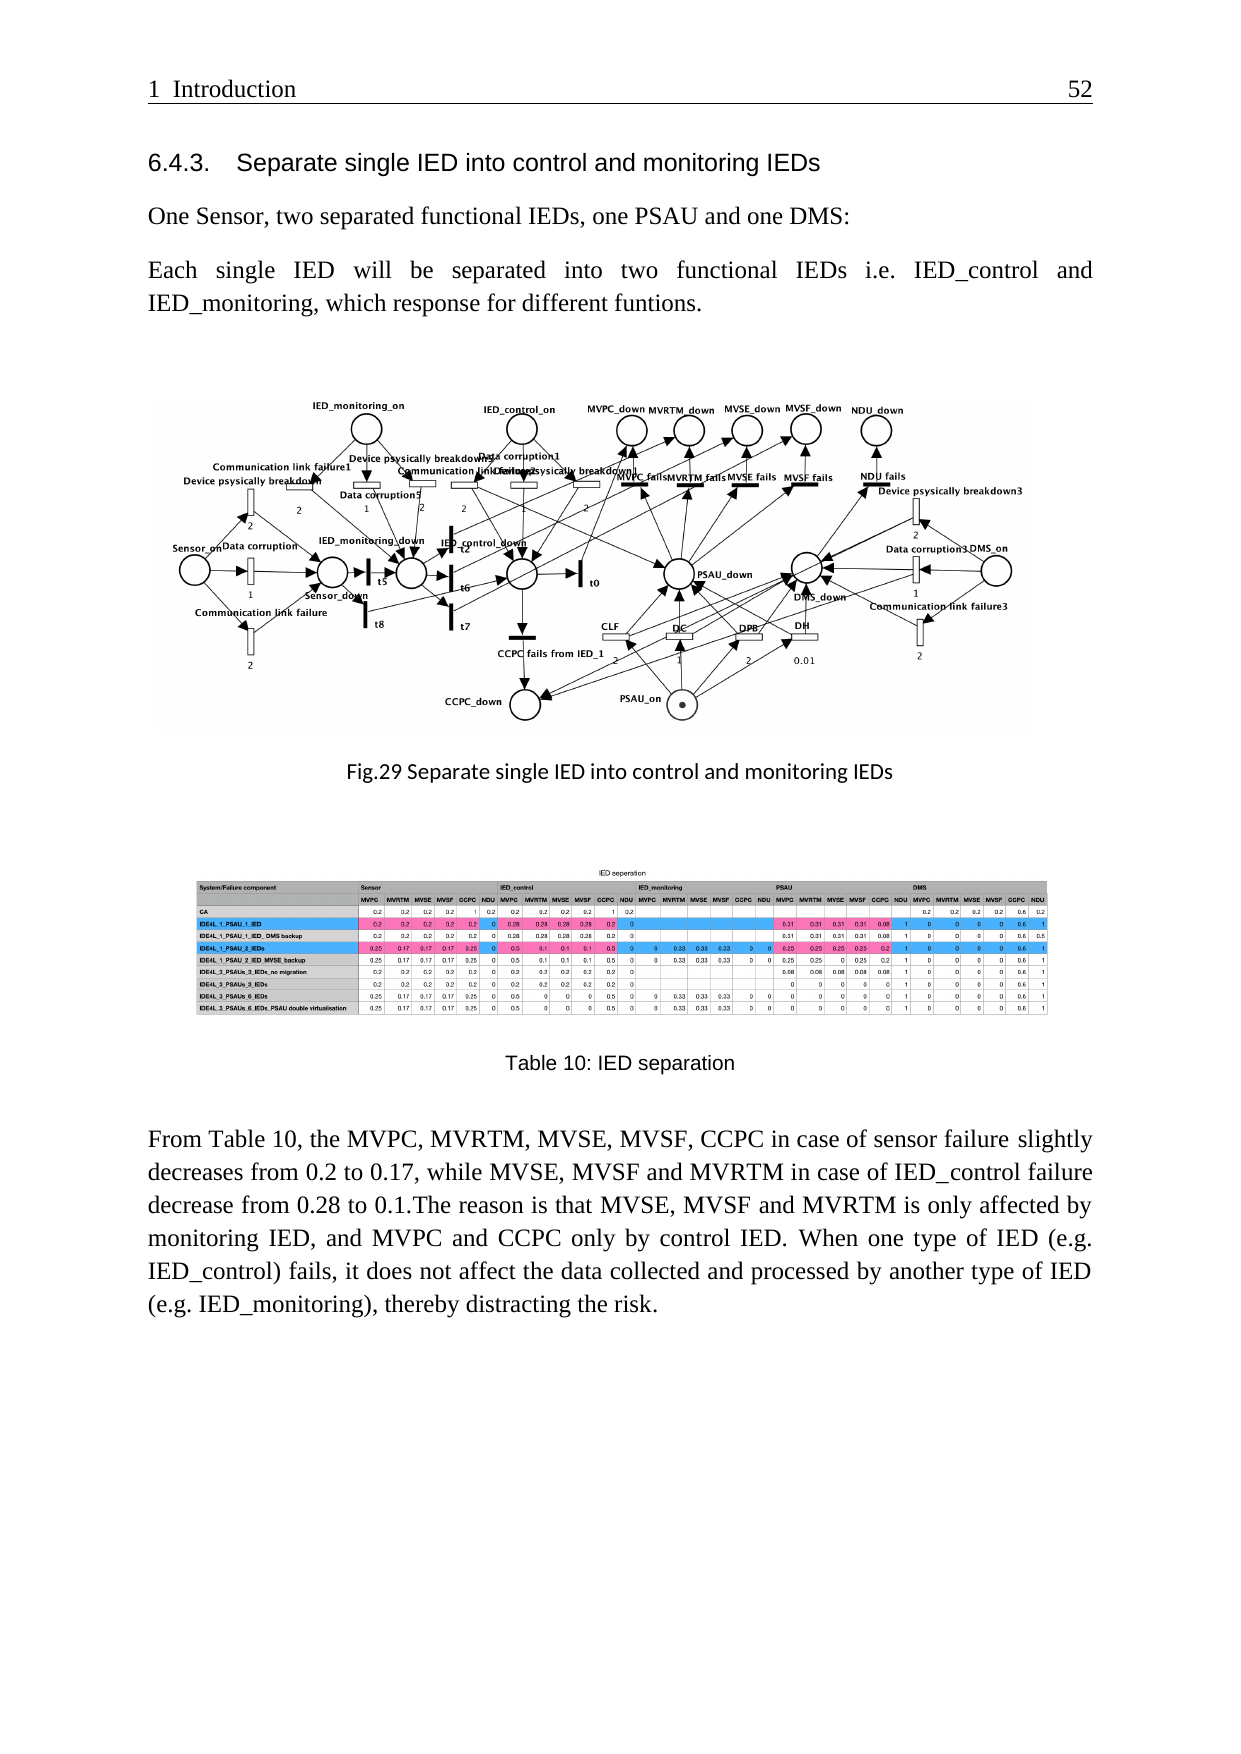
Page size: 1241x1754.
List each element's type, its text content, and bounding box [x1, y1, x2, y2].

text Table 10: IED separation [148, 1051, 1093, 1074]
text One Sensor, two separated functional IEDs, one PSAU and one DMS: [148, 201, 1093, 230]
text Each single IED will be separated into two functional IEDs i.e. IED_control and IED_monitoring, which response for different funtions. [148, 255, 1093, 317]
title Separate single IED into control and monitoring IEDs [148, 148, 1093, 176]
picture [187, 863, 1054, 1021]
picture [153, 396, 1035, 732]
text Fig.29 Separate single IED into control and monitoring IEDs [148, 757, 1093, 785]
text From Table 10, the MVPC, MVRTM, MVSE, MVSF, CCPC in case of sensor failure slightly decreases from 0.2 to 0.17, while MVSE, MVSF and MVRTM in case of IED_control failure decrease from 0.28 to 0.1.The reason is that MVSE, MVSF and MVRTM is only affected by monitoring IED, and MVPC and CCPC only by control IED. When one type of IED (e.g. IED_control) fails, it does not affect the data collected and processed by another type of IED (e.g. IED_monitoring), thereby distracting the risk. [148, 1124, 1093, 1318]
